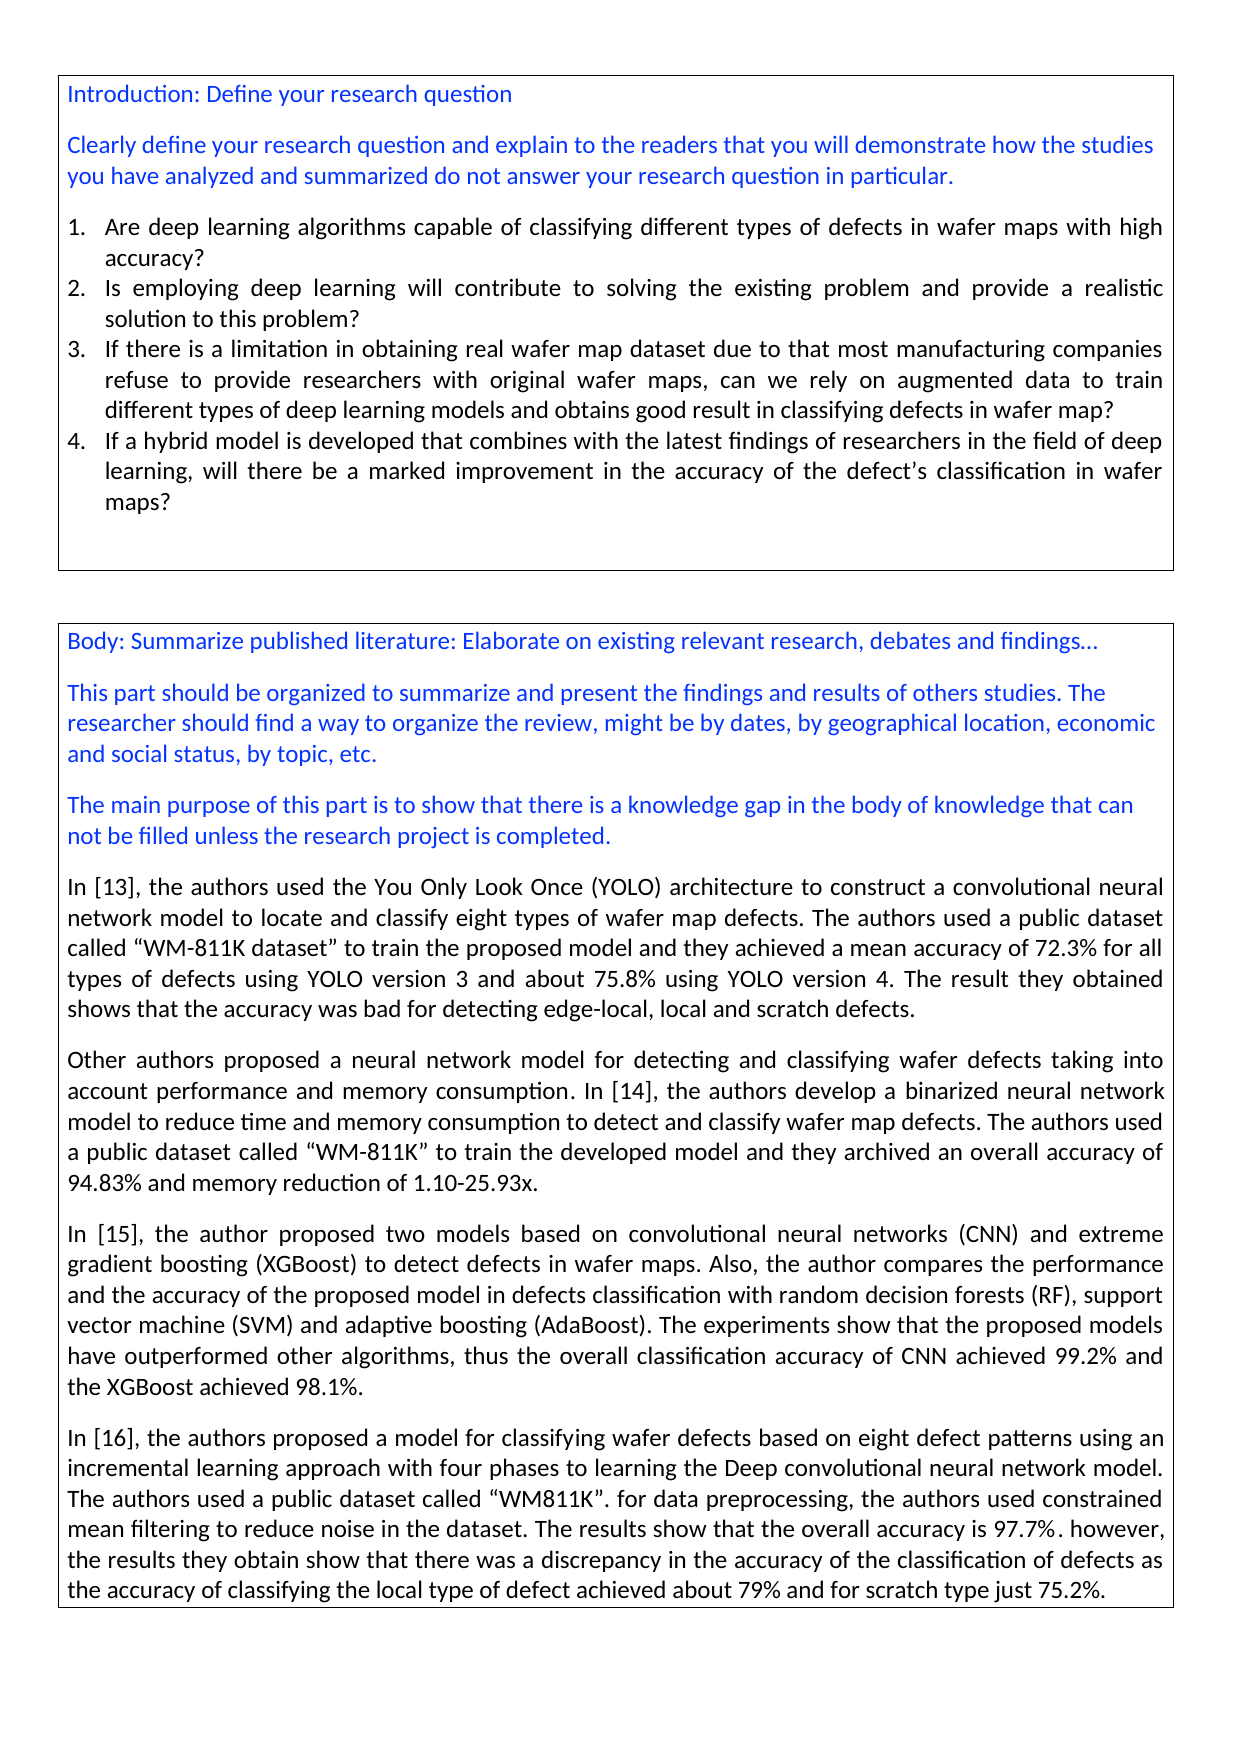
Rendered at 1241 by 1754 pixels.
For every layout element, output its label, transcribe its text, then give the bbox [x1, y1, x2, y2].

text The main purpose of this part is to show that there is a knowledge gap in the body of knowledge that can not be filled unless the research project is completed. [59, 786, 1173, 850]
text Clearly define your research question and explain to the readers that you will demonstrate how the studies you have analyzed and summarized do not answer your research question in particular. [59, 126, 1173, 191]
text Body: Summarize published literature: Elaborate on existing relevant research, debates and findings… [59, 624, 1173, 656]
text In , the author proposed two models based on convolutional neural networks (CNN) and extreme gradient boosting (XGBoost) to detect defects in wafer maps. Also, the author compares the performance and the accuracy of the proposed model in defects classification with random decision forests (RF), support vector machine (SVM) and adaptive boosting (AdaBoost). The experiments show that the proposed models have outperformed other algorithms, thus the overall classification accuracy of CNN achieved 99.2% and the XGBoost achieved 98.1%. [59, 1215, 1173, 1401]
list If a hybrid model is developed that combines with the latest findings of researchers in the field of deep learning, will there be a marked improvement in the accuracy of the defect’s classification in wafer maps? [59, 422, 1173, 517]
text Introduction: Define your research question [59, 76, 1173, 109]
text In , the authors used the You Only Look Once (YOLO) architecture to construct a convolutional neural network model to locate and classify eight types of wafer map defects. The authors used a public dataset called “WM-811K dataset” to train the proposed model and they achieved a mean accuracy of 72.3% for all types of defects using YOLO version 3 and about 75.8% using YOLO version 4. The result they obtained shows that the accuracy was bad for detecting edge-local, local and scratch defects. [59, 868, 1173, 1024]
list Are deep learning algorithms capable of classifying different types of defects in wafer maps with high accuracy? [59, 208, 1173, 269]
text Other authors proposed a neural network model for detecting and classifying wafer defects taking into account performance and memory consumption. In , the authors develop a binarized neural network model to reduce time and memory consumption to detect and classify wafer map defects. The authors used a public dataset called “WM-811K” to train the developed model and they archived an overall accuracy of 94.83% and memory reduction of 1.10-25.93x. [59, 1041, 1173, 1197]
text In , the authors proposed a model for classifying wafer defects based on eight defect patterns using an incremental learning approach with four phases to learning the Deep convolutional neural network model. The authors used a public dataset called “WM811K”. for data preprocessing, the authors used constrained mean filtering to reduce noise in the dataset. The results show that the overall accuracy is 97.7%. however, the results they obtain show that there was a discrepancy in the accuracy of the classification of defects as the accuracy of classifying the local type of defect achieved about 79% and for scratch type just 75.2%. [59, 1419, 1173, 1607]
list Is employing deep learning will contribute to solving the existing problem and provide a realistic solution to this problem? [59, 269, 1173, 330]
text This part should be organized to summarize and present the findings and results of others studies. The researcher should find a way to organize the review, might be by dates, by geographical location, economic and social status, by topic, etc. [59, 674, 1173, 768]
list If there is a limitation in obtaining real wafer map dataset due to that most manufacturing companies refuse to provide researchers with original wafer maps, can we rely on augmented data to train different types of deep learning models and obtains good result in classifying defects in wafer map? [59, 330, 1173, 422]
